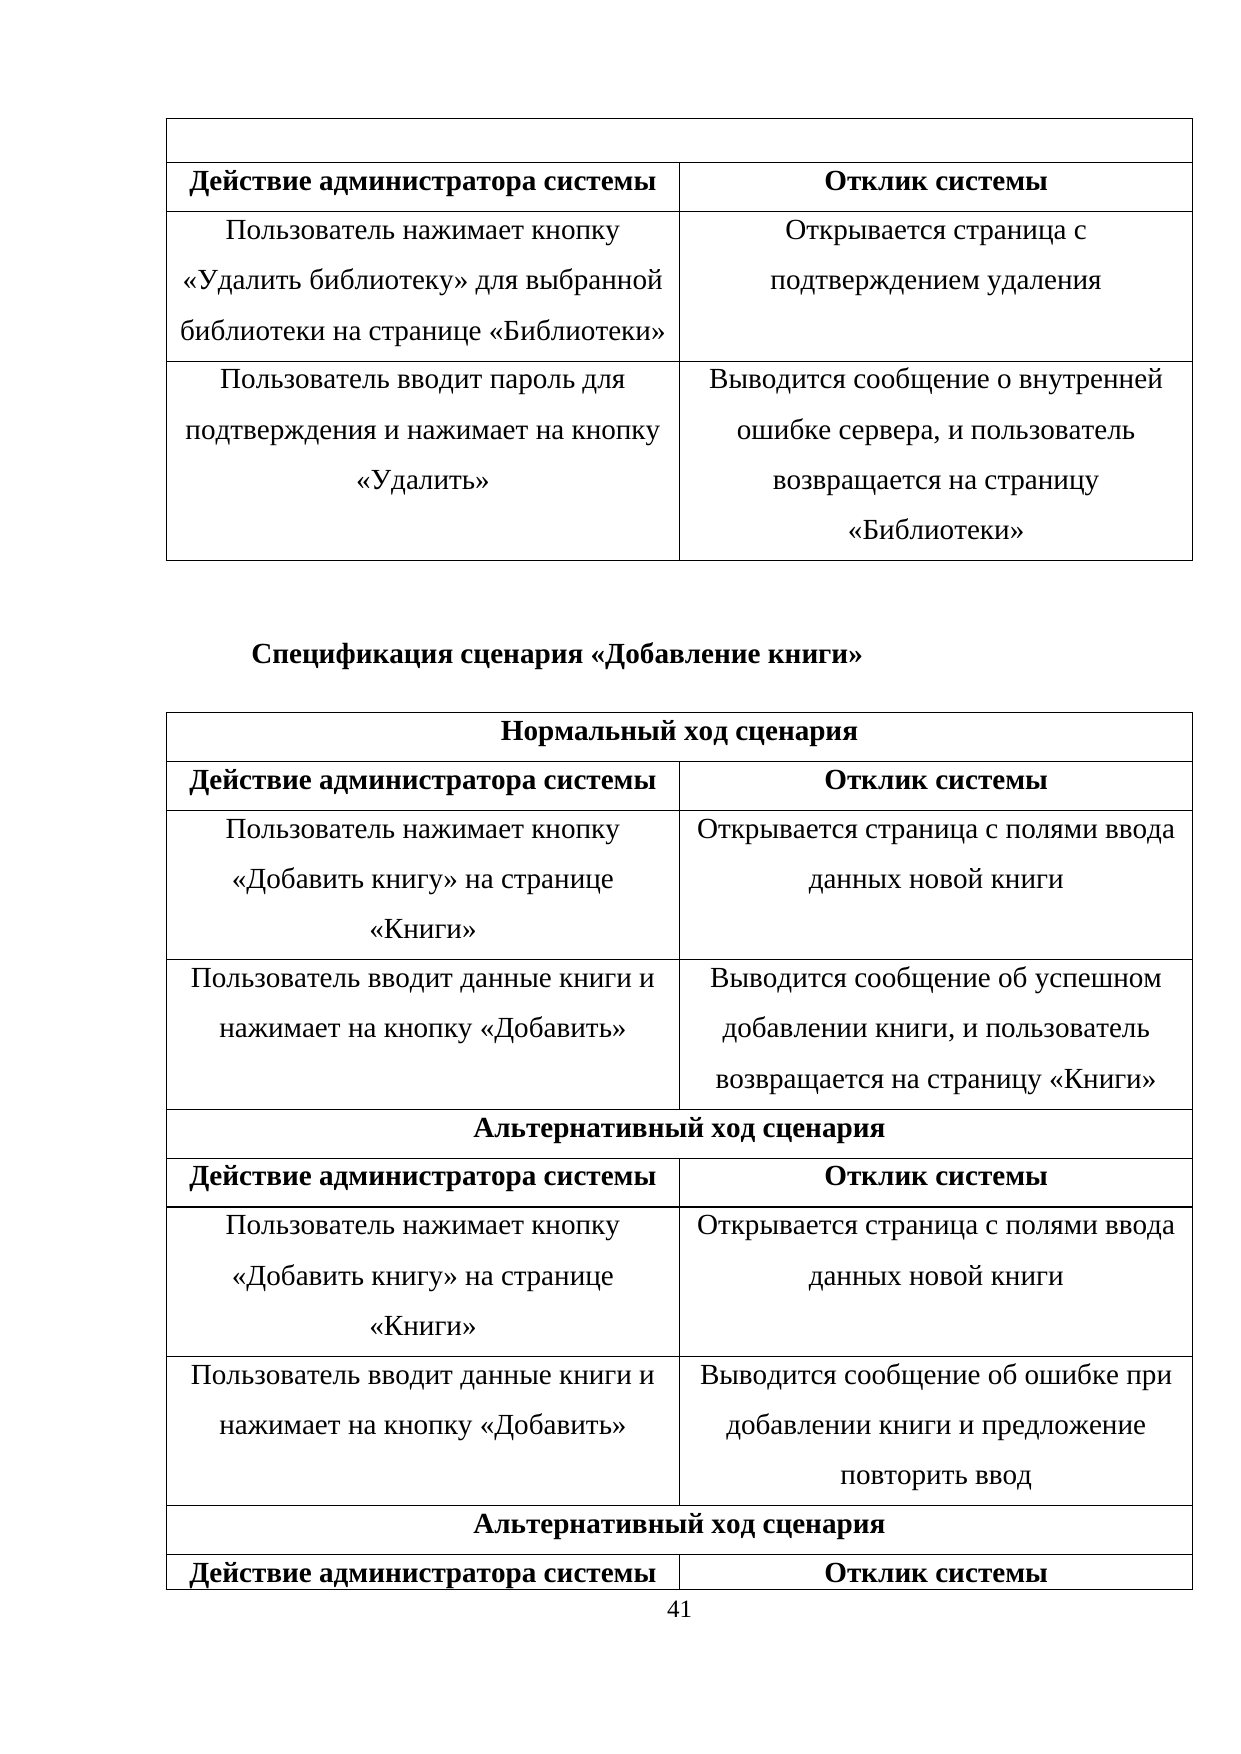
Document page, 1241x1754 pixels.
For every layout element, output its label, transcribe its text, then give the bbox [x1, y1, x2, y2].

table_cell Отклик системы [680, 1159, 1192, 1206]
table_cell Открывается страница с полями ввода данных новой книги [680, 811, 1192, 959]
table_header Нормальный ход сценария [167, 713, 1192, 761]
table_cell Открывается страница с полями ввода данных новой книги [680, 1208, 1192, 1356]
table_cell Пользователь вводит пароль для подтверждения и нажимает на кнопку «Удалить» [167, 362, 679, 560]
table_cell Действие администратора системы [167, 762, 679, 810]
table_cell Отклик системы [680, 762, 1192, 810]
table_cell Выводится сообщение об ошибке при добавлении книги и предложение повторить ввод [680, 1357, 1192, 1505]
text Спецификация сценария «Добавление книги» [177, 637, 1181, 670]
table_cell Открывается страница с подтверждением удаления [680, 212, 1192, 361]
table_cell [167, 1555, 679, 1589]
table_cell Альтернативный ход сценария [167, 1506, 1192, 1554]
table_cell Пользователь вводит данные книги и нажимает на кнопку «Добавить» [167, 1357, 679, 1505]
table_cell Действие администратора системы [167, 163, 679, 211]
table_cell Пользователь нажимает кнопку «Добавить книгу» на странице «Книги» [167, 811, 679, 959]
table_cell Выводится сообщение о внутренней ошибке сервера, и пользователь возвращается на страницу «Библиотеки» [680, 362, 1192, 560]
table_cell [167, 119, 1192, 162]
table_cell Выводится сообщение об успешном добавлении книги, и пользователь возвращается на страницу «Книги» [680, 960, 1192, 1109]
table_cell Пользователь нажимает кнопку «Удалить библиотеку» для выбранной библиотеки на странице «Библиотеки» [167, 212, 679, 361]
table_cell Отклик системы [680, 1555, 1192, 1589]
table_cell Действие администратора системы [167, 1159, 679, 1206]
table_cell Пользователь вводит данные книги и нажимает на кнопку «Добавить» [167, 960, 679, 1109]
table_cell Пользователь нажимает кнопку «Добавить книгу» на странице «Книги» [167, 1208, 679, 1356]
table_cell Альтернативный ход сценария [167, 1110, 1192, 1157]
table_cell Отклик системы [680, 163, 1192, 211]
